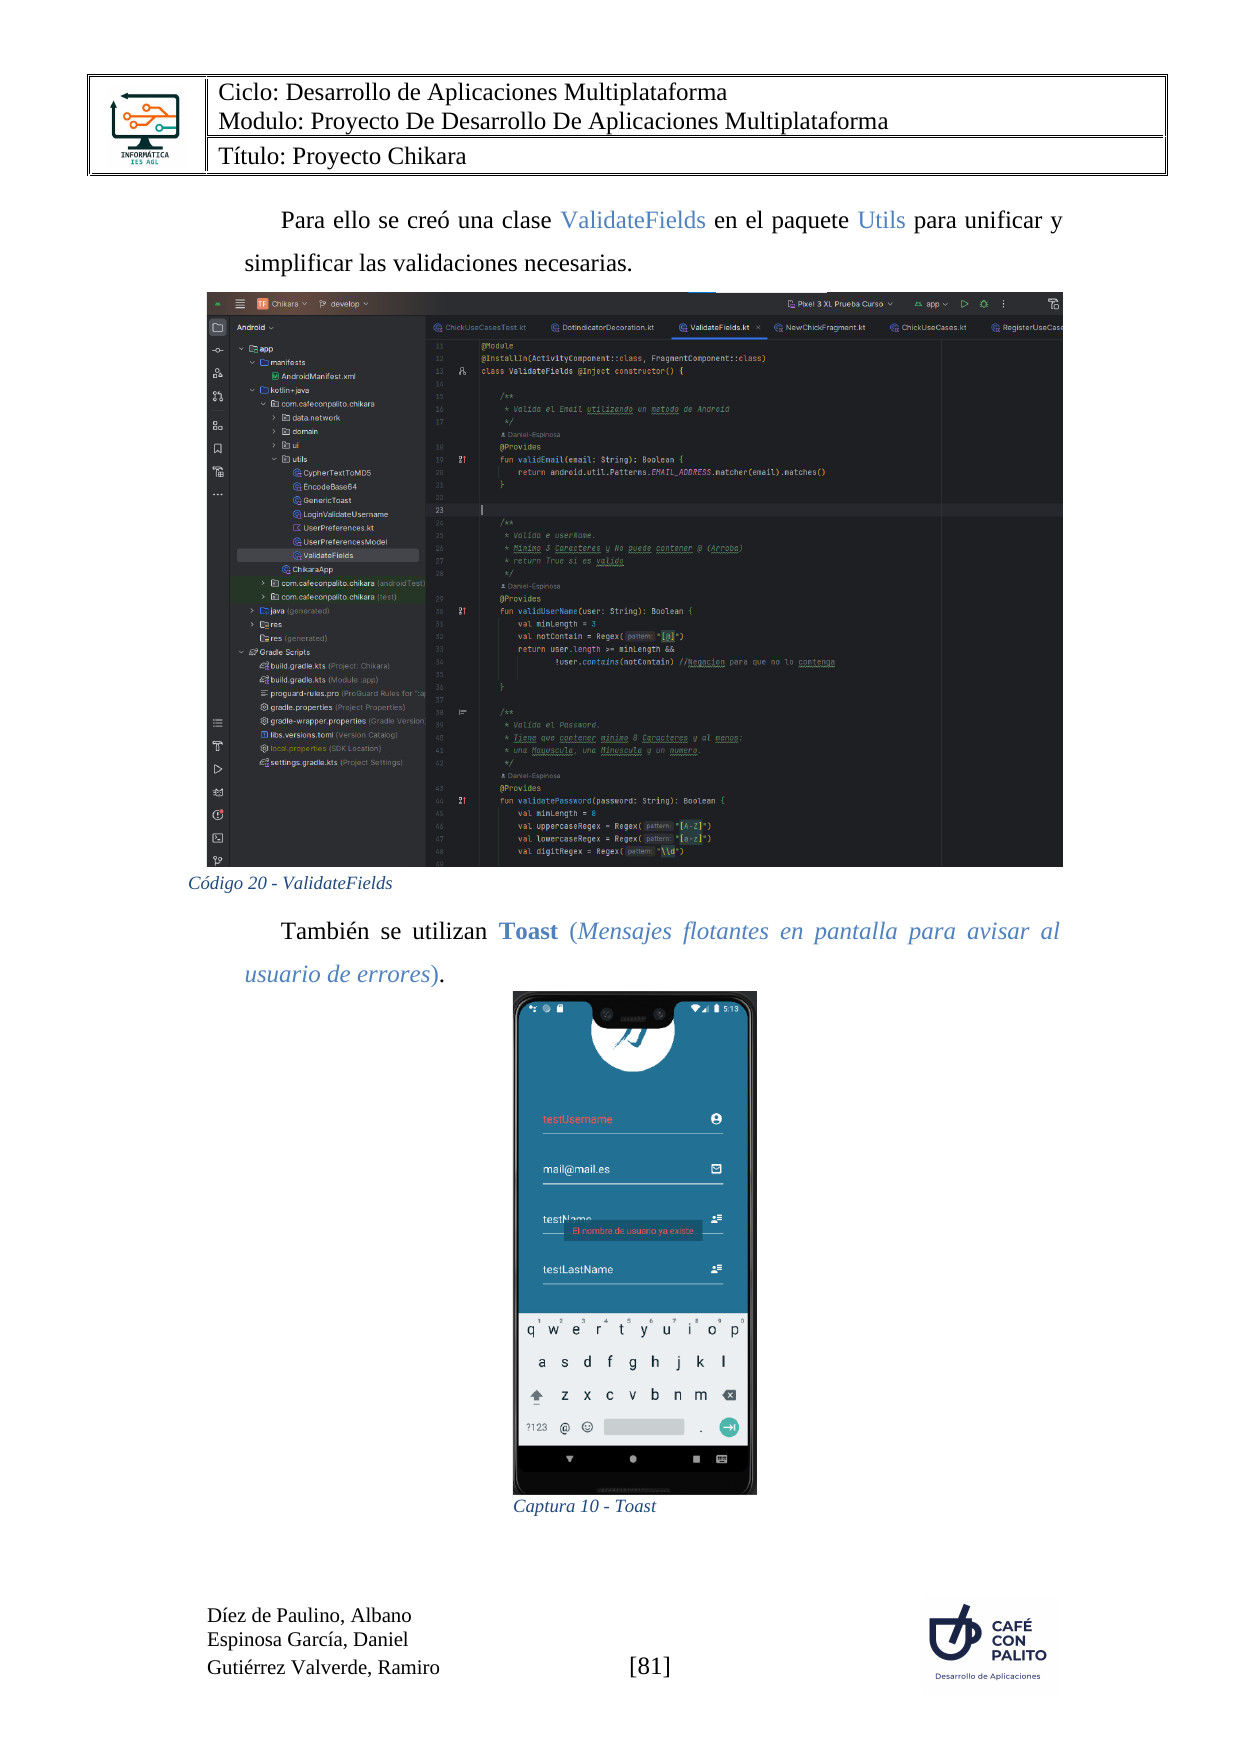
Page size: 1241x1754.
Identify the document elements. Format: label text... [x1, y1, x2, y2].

picture [206, 292, 1063, 867]
text También se utilizan Toast (Mensajes flotantes en pantalla para avisar al usuario de errores). [244, 867, 1063, 988]
text Para ello se creó una clase ValidateFields en el paquete Utils para unificar y simplificar las validaciones necesarias. [244, 205, 1063, 277]
picture [106, 87, 186, 168]
picture [921, 1595, 1058, 1695]
picture [512, 991, 757, 1494]
